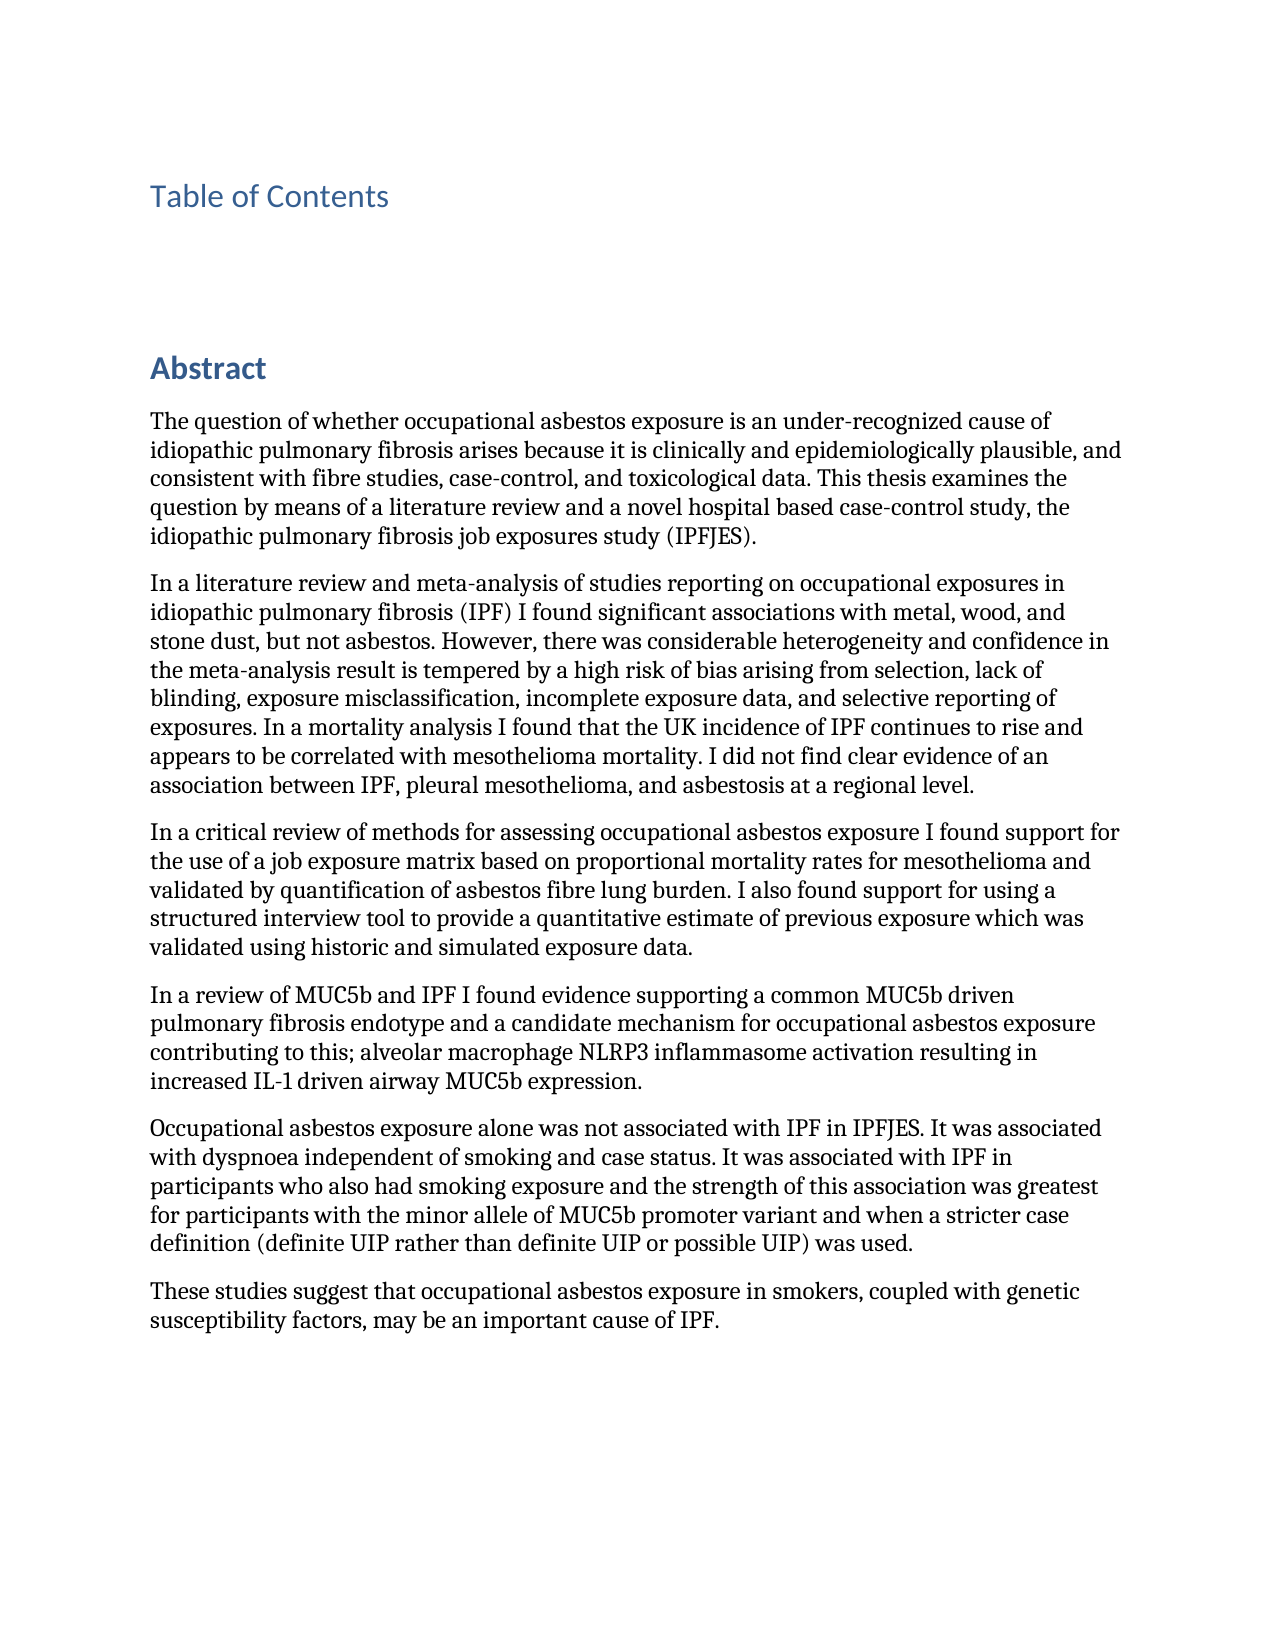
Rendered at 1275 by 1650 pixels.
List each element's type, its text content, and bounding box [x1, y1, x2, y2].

text In a critical review of methods for assessing occupational asbestos exposure I found support for the use of a job exposure matrix based on proportional mortality rates for mesothelioma and validated by quantification of asbestos fibre lung burden. I also found support for using a structured interview tool to provide a quantitative estimate of previous exposure which was validated using historic and simulated exposure data. [150, 818, 1125, 962]
subtitle Abstract [150, 347, 1125, 388]
text The question of whether occupational asbestos exposure is an under-recognized cause of idiopathic pulmonary fibrosis arises because it is clinically and epidemiologically plausible, and consistent with fibre studies, case-control, and toxicological data. This thesis examines the question by means of a literature review and a novel hospital based case-control study, the idiopathic pulmonary fibrosis job exposures study (IPFJES). [150, 407, 1125, 551]
text In a literature review and meta-analysis of studies reporting on occupational exposures in idiopathic pulmonary fibrosis (IPF) I found significant associations with metal, wood, and stone dust, but not asbestos. However, there was considerable heterogeneity and confidence in the meta-analysis result is tempered by a high risk of bias arising from selection, lack of blinding, exposure misclassification, incomplete exposure data, and selective reporting of exposures. In a mortality analysis I found that the UK incidence of IPF continues to rise and appears to be correlated with mesothelioma mortality. I did not find clear evidence of an association between IPF, pleural mesothelioma, and asbestosis at a regional level. [150, 569, 1125, 799]
text These studies suggest that occupational asbestos exposure in smokers, coupled with genetic susceptibility factors, may be an important cause of IPF. [150, 1277, 1125, 1334]
text Occupational asbestos exposure alone was not associated with IPF in IPFJES. It was associated with dyspnoea independent of smoking and case status. It was associated with IPF in participants who also had smoking exposure and the strength of this association was greatest for participants with the minor allele of MUC5b promoter variant and when a stricter case definition (definite UIP rather than definite UIP or possible UIP) was used. [150, 1114, 1125, 1258]
text In a review of MUC5b and IPF I found evidence supporting a common MUC5b driven pulmonary fibrosis endotype and a candidate mechanism for occupational asbestos exposure contributing to this; alveolar macrophage NLRP3 inflammasome activation resulting in increased IL-1 driven airway MUC5b expression. [150, 981, 1125, 1096]
